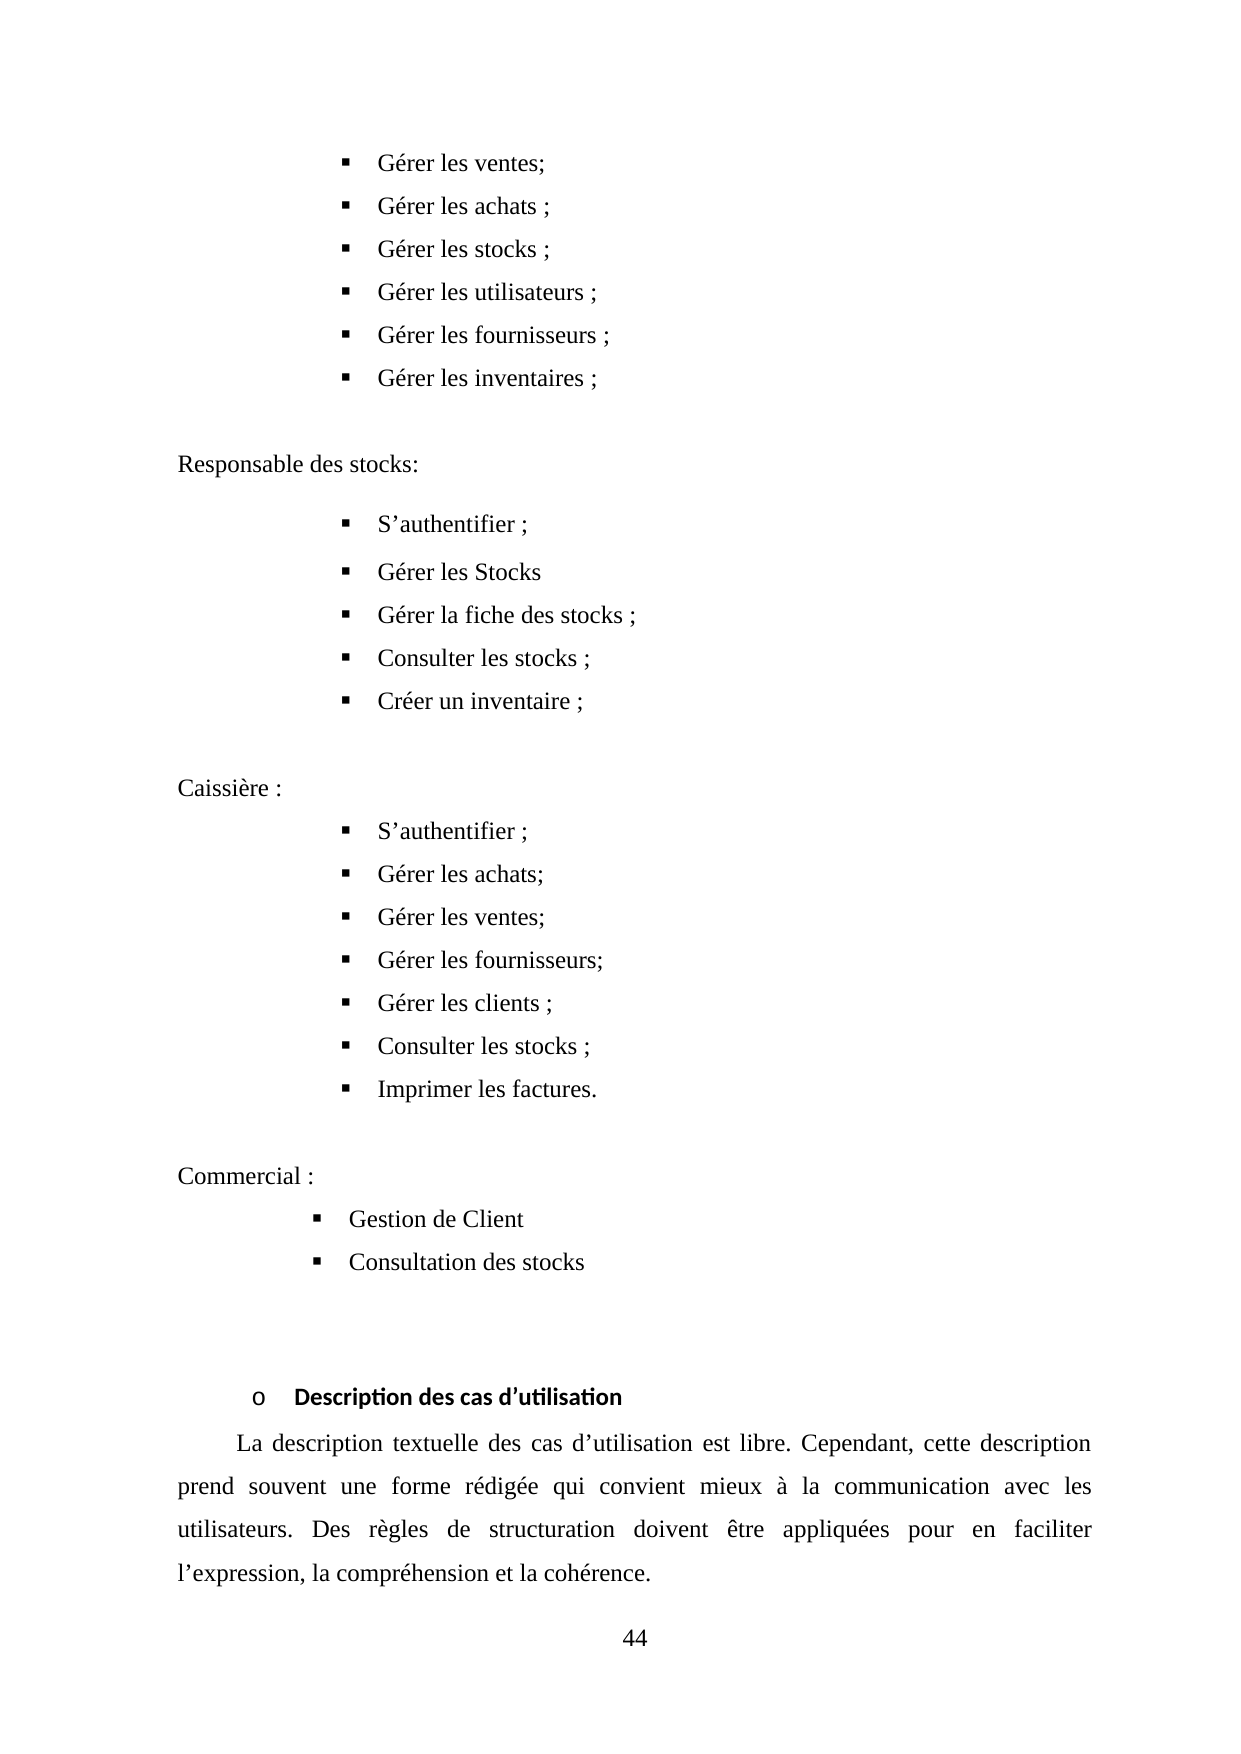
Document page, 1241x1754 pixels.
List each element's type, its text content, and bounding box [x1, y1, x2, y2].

list Gérer les ventes; [340, 148, 1092, 176]
list Gérer les stocks ; [340, 234, 1092, 263]
text Caissière : [177, 773, 1092, 801]
list Gérer les ventes; [340, 902, 1092, 931]
list Consulter les stocks ; [340, 643, 1092, 672]
list Gestion de Client [311, 1204, 1092, 1233]
list Consultation des stocks [311, 1247, 1092, 1276]
list Gérer la fiche des stocks ; [340, 600, 1092, 629]
list S’authentifier ; [340, 509, 1092, 538]
list Gérer les fournisseurs ; [340, 320, 1092, 349]
text La description textuelle des cas d’utilisation est libre. Cependant, cette description prend souvent une forme rédigée qui convient mieux à la communication avec les utilisateurs. Des règles de structuration doivent être appliquées pour en faciliter l’expression, la compréhension et la cohérence. [177, 1428, 1092, 1586]
list Gérer les clients ; [340, 988, 1092, 1017]
subtitle Description des cas d’utilisation [251, 1381, 1092, 1412]
list Gérer les Stocks [340, 557, 1092, 586]
text Commercial : [177, 1161, 1092, 1189]
text Responsable des stocks: [177, 449, 1092, 478]
list Gérer les fournisseurs; [340, 945, 1092, 974]
list Gérer les inventaires ; [340, 363, 1092, 392]
list S’authentifier ; [340, 816, 1092, 844]
list Consulter les stocks ; [340, 1031, 1092, 1060]
list Gérer les achats ; [340, 191, 1092, 219]
list Créer un inventaire ; [340, 686, 1092, 715]
list Gérer les utilisateurs ; [340, 277, 1092, 306]
list Imprimer les factures. [340, 1074, 1092, 1103]
list Gérer les achats; [340, 859, 1092, 888]
